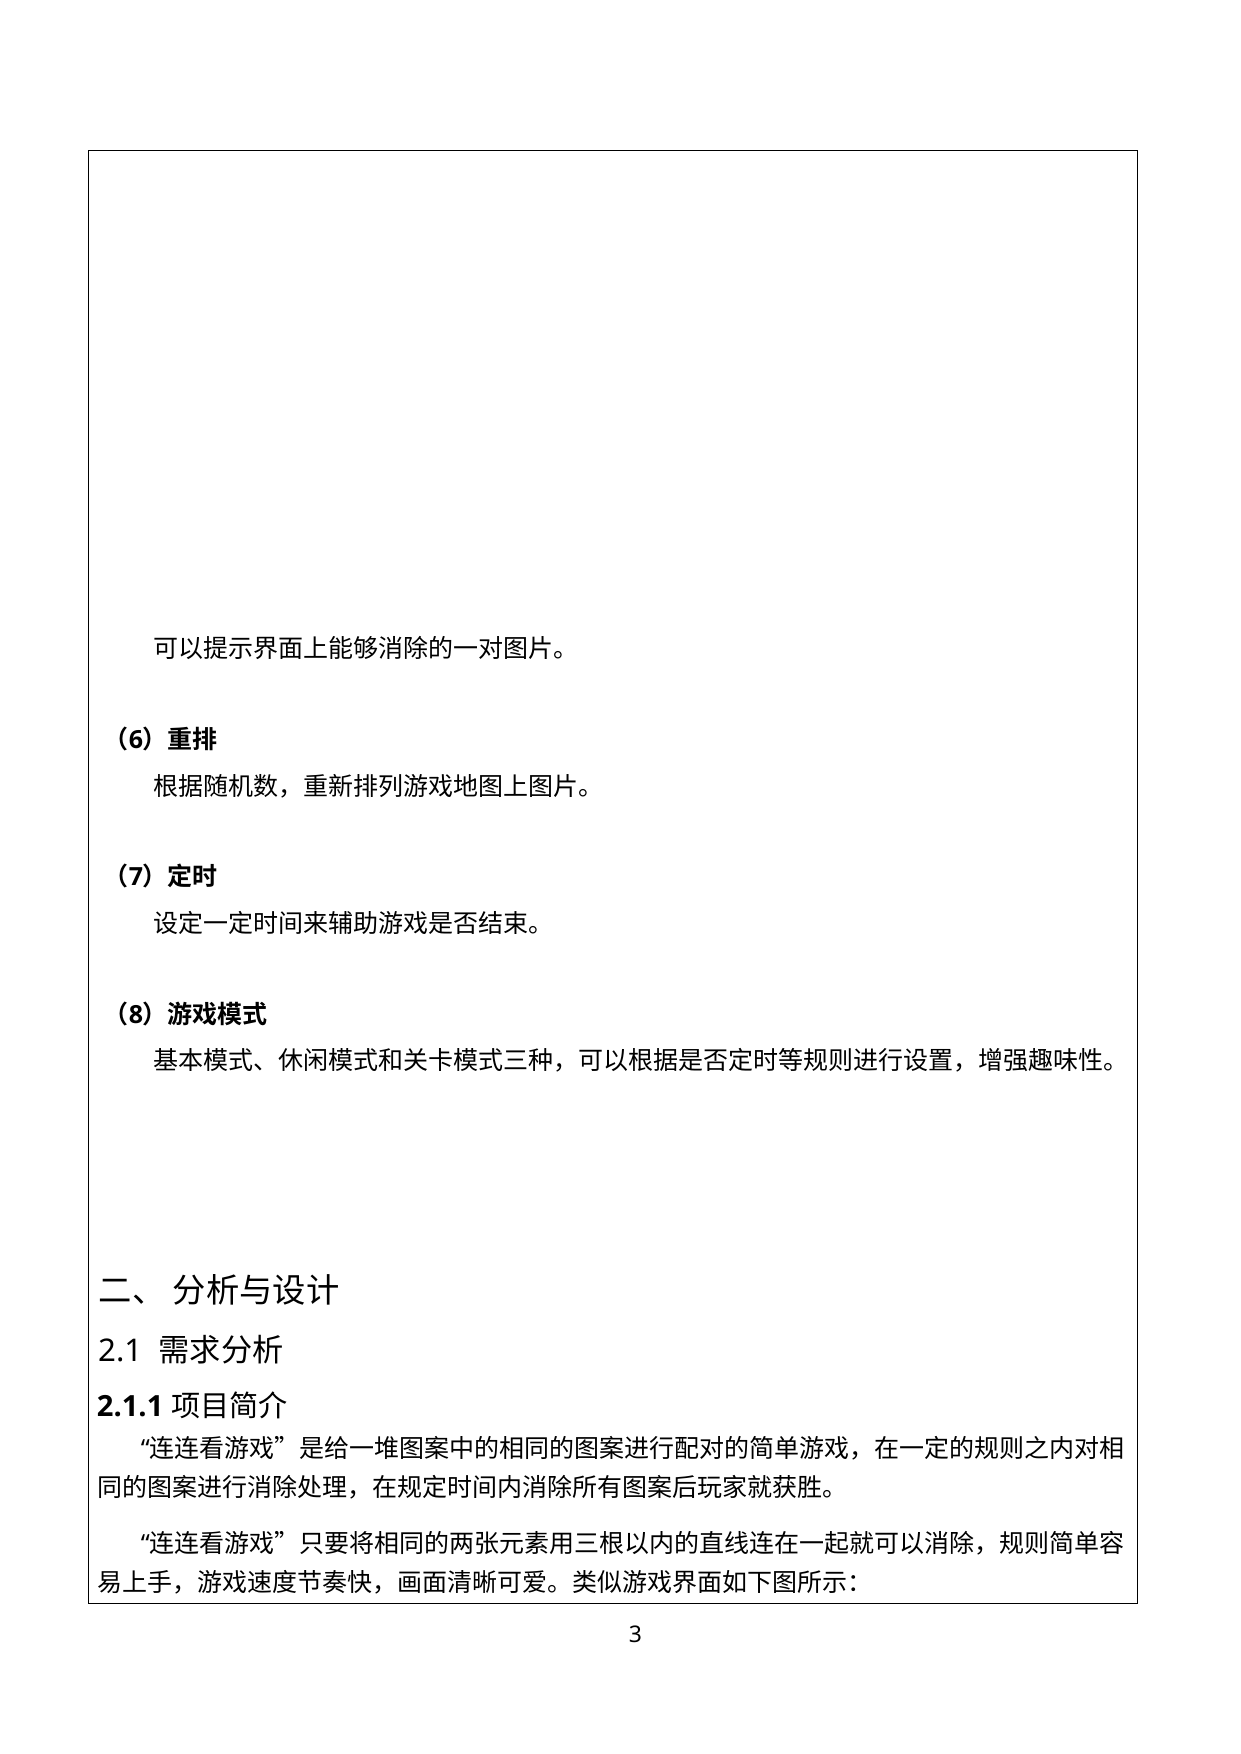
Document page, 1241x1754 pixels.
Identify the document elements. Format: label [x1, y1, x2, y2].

table_cell [89, 151, 1137, 1603]
